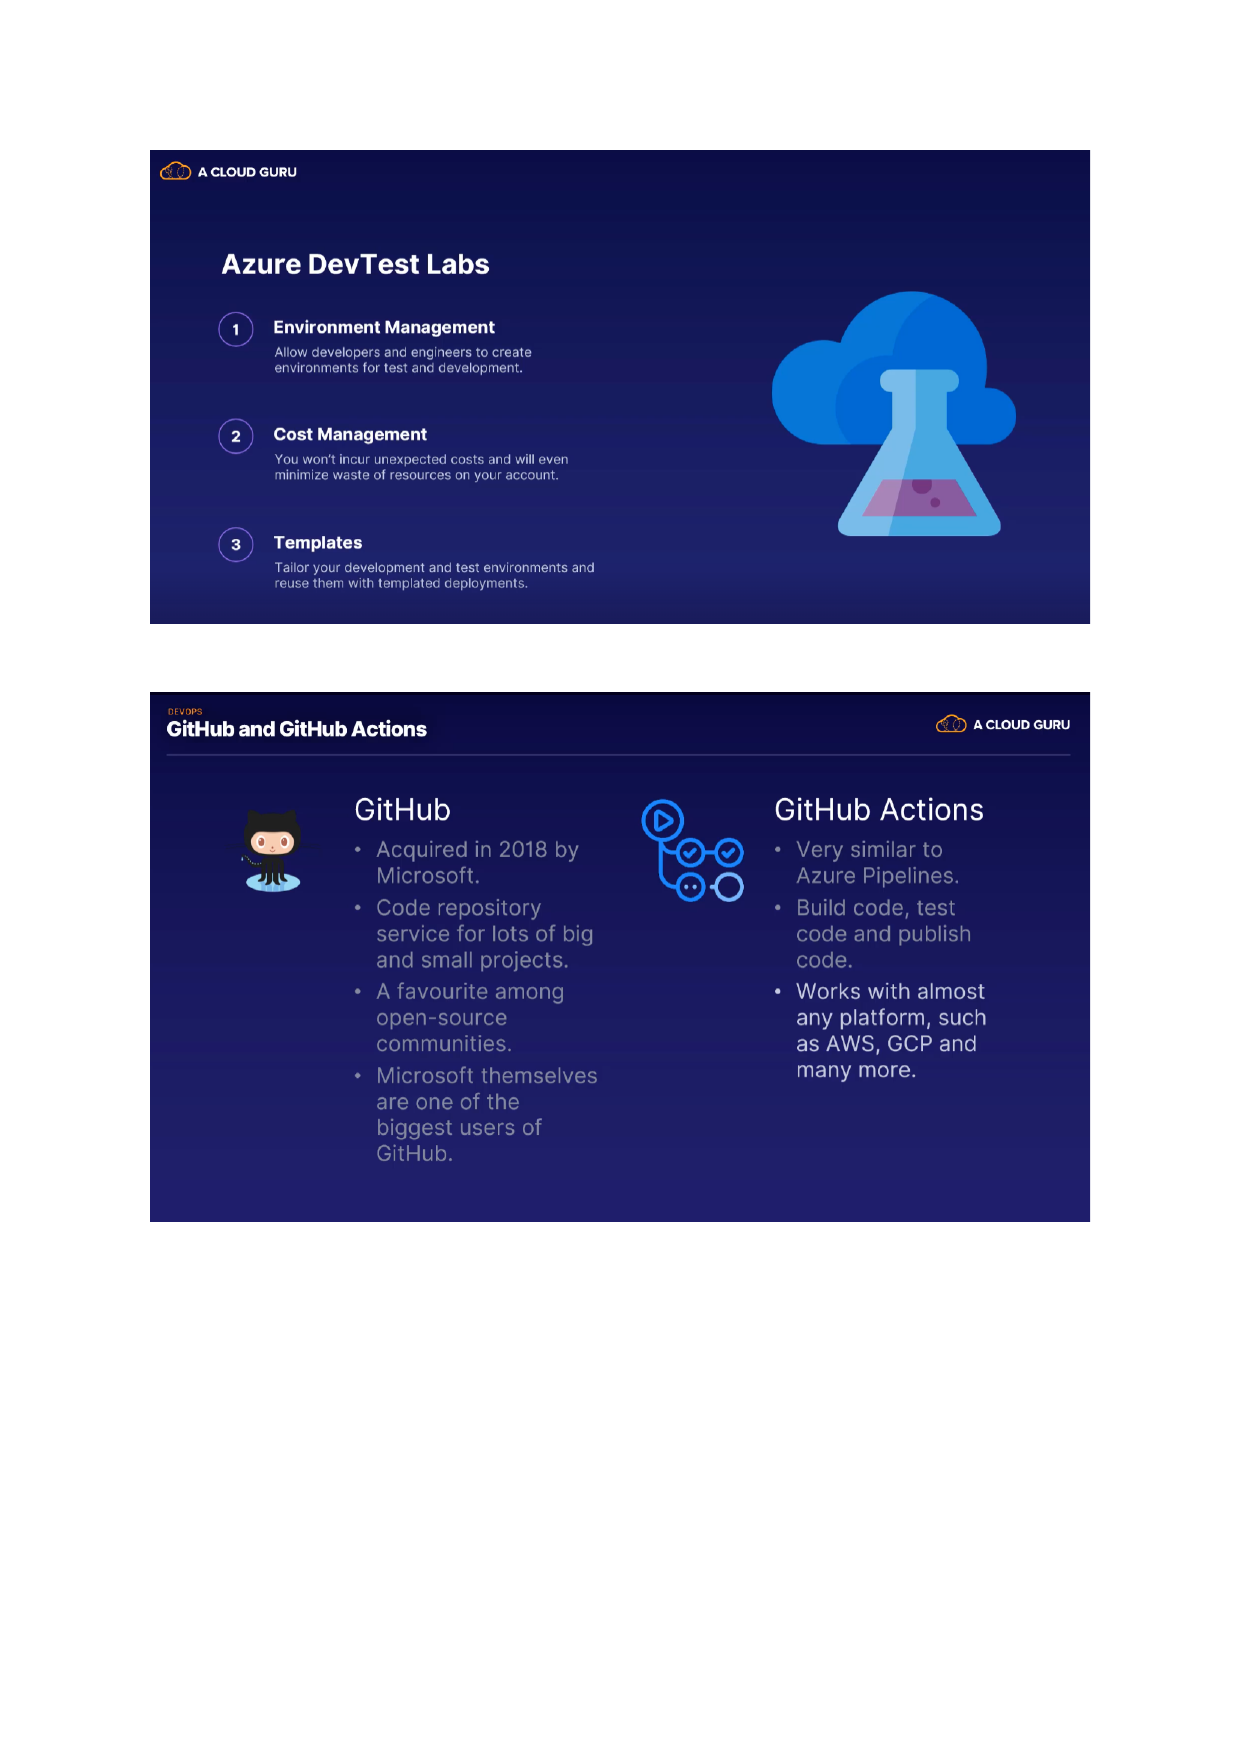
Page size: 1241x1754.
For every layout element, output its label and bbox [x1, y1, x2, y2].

picture [150, 692, 1091, 1222]
picture [150, 150, 1091, 624]
